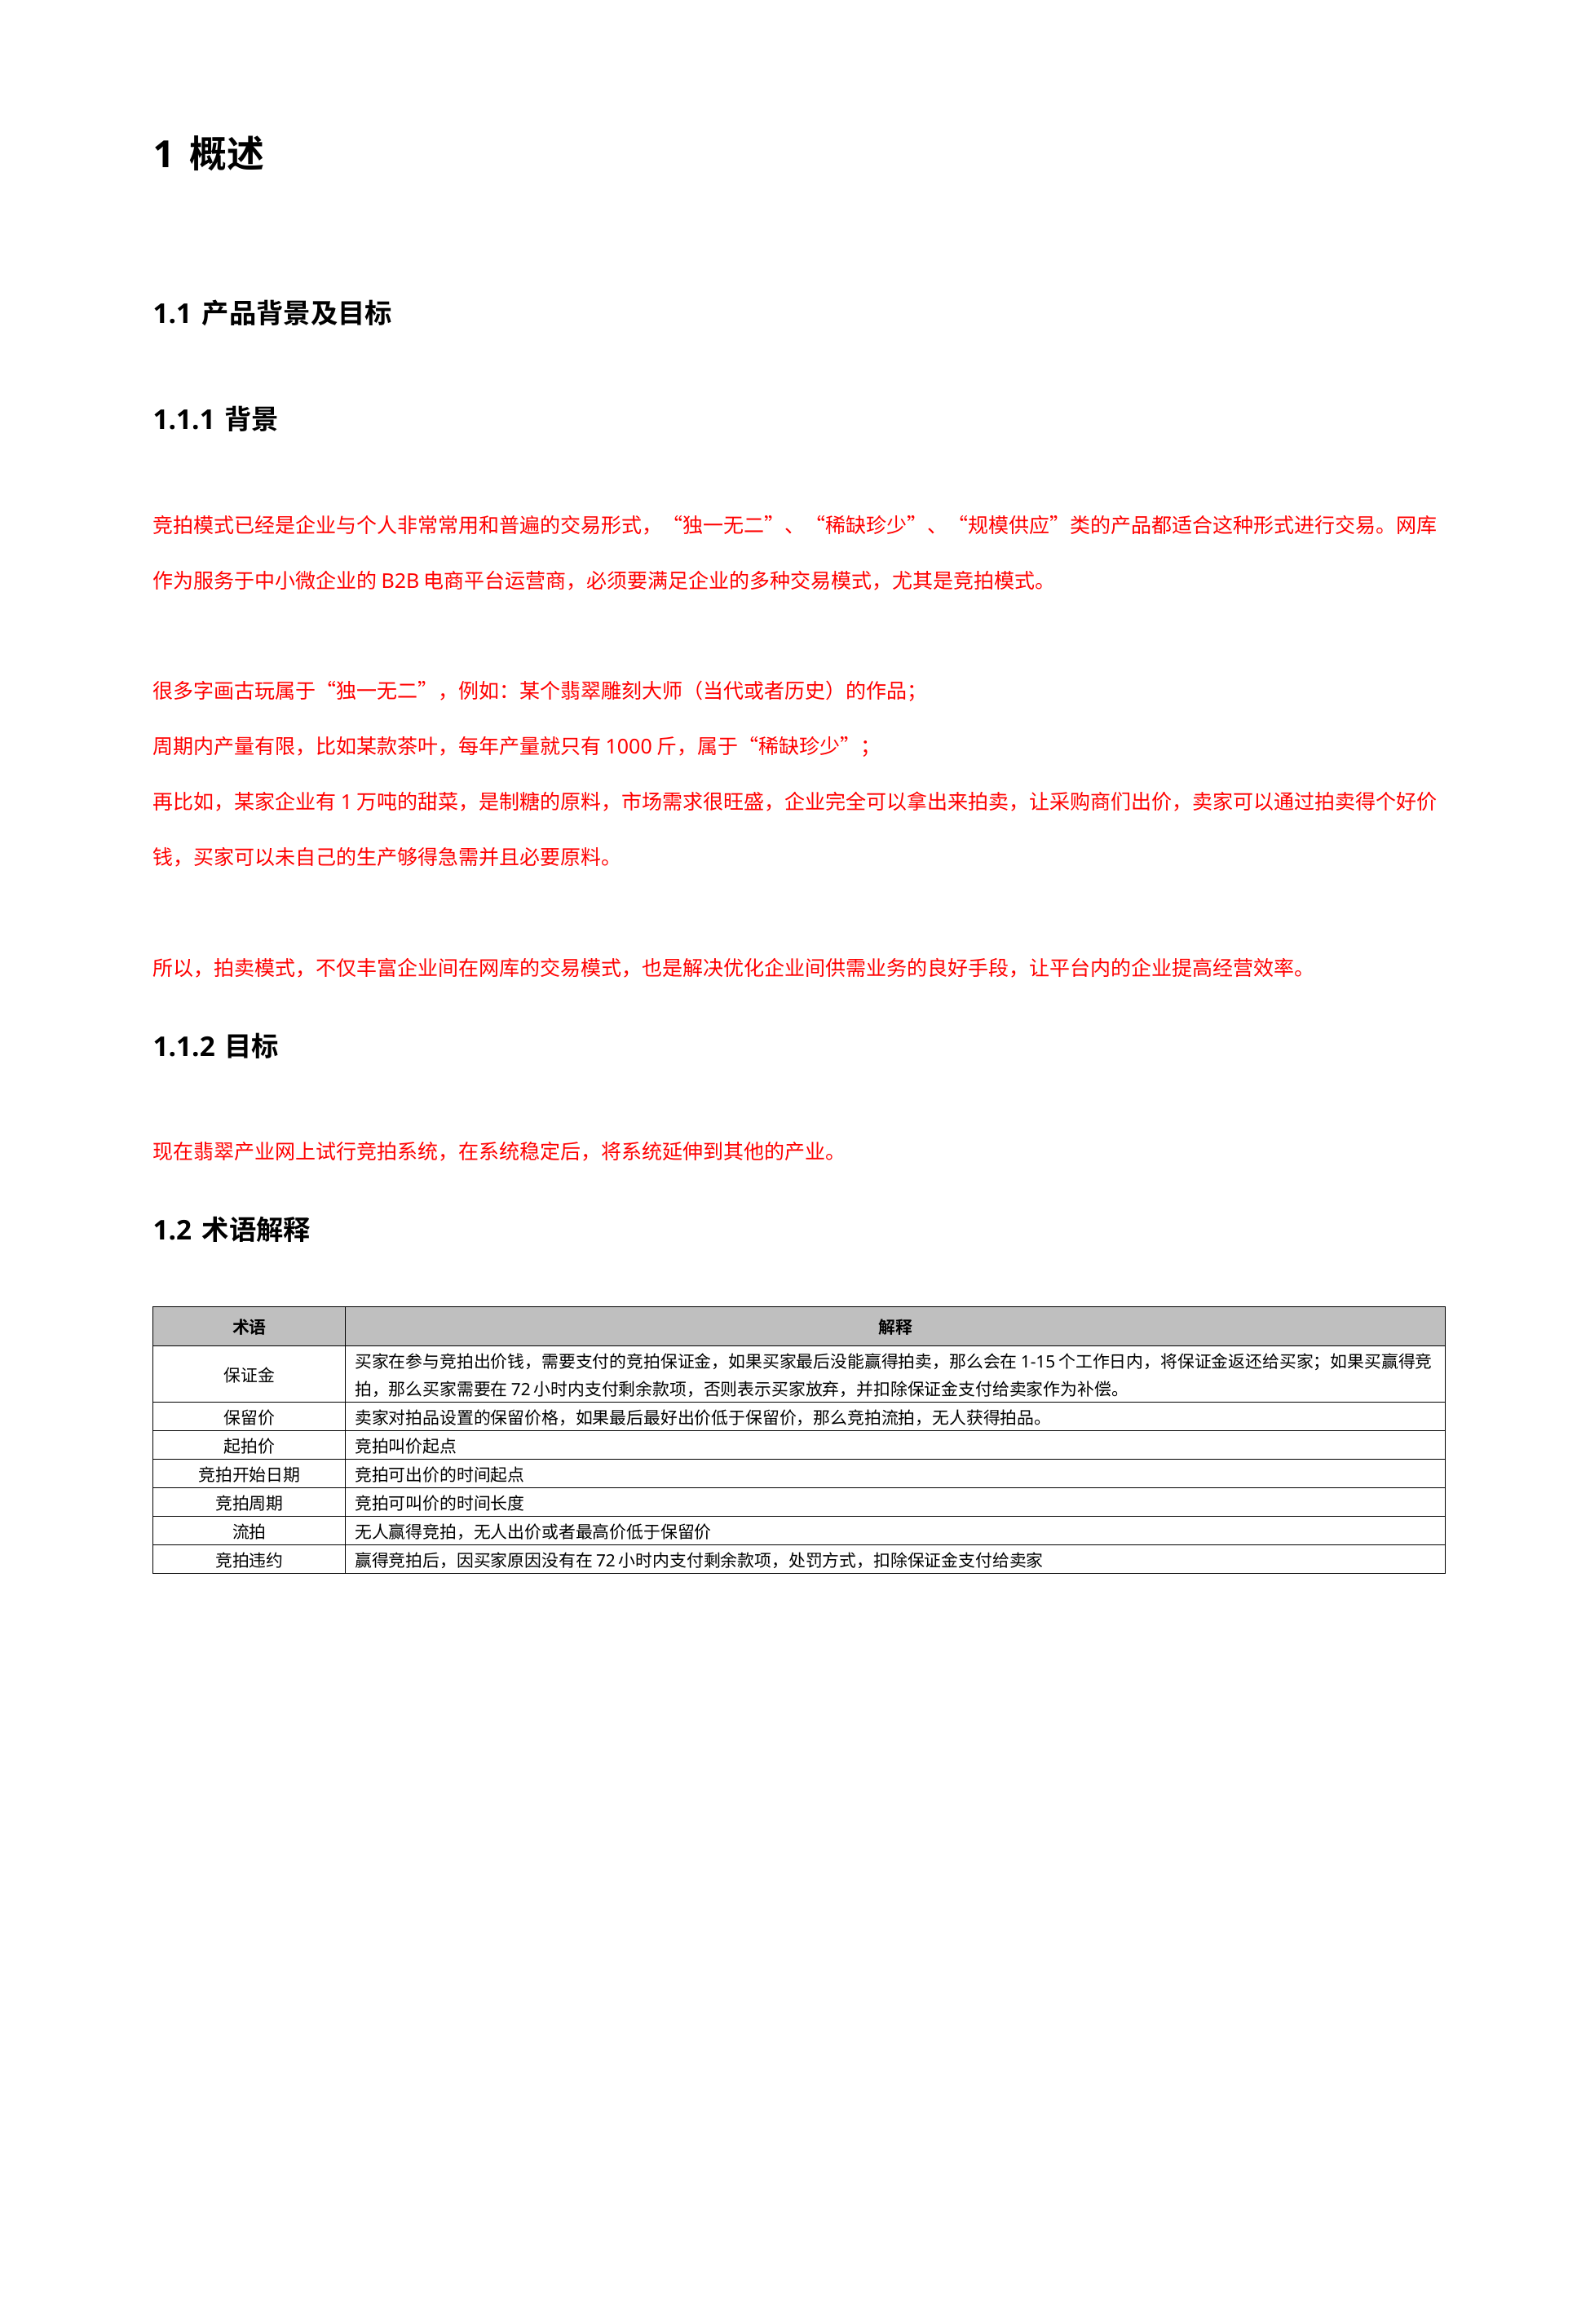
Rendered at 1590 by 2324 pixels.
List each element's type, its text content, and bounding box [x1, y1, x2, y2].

subtitle 概述 [152, 124, 1437, 179]
table_cell 竞拍可出价的时间起点 [346, 1460, 1445, 1487]
text 再比如，某家企业有1万吨的甜菜，是制糖的原料，市场需求很旺盛，企业完全可以拿出来拍卖，让采购商们出价，卖家可以通过拍卖得个好价钱，买家可以未自己的生产够得急需并且必要原料。 [152, 773, 1437, 884]
subtitle 背景 [152, 390, 1437, 445]
text 所以，拍卖模式，不仅丰富企业间在网库的交易模式，也是解决优化企业间供需业务的良好手段，让平台内的企业提高经营效率。 [152, 939, 1437, 994]
subtitle 产品背景及目标 [152, 284, 1437, 339]
text 周期内产量有限，比如某款茶叶，每年产量就只有1000斤，属于“稀缺珍少”； [152, 718, 1437, 773]
table_cell 竞拍周期 [153, 1488, 345, 1516]
subtitle 目标 [152, 1017, 1437, 1071]
table_cell 竞拍开始日期 [153, 1460, 345, 1487]
table_cell 无人赢得竞拍，无人出价或者最高价低于保留价 [346, 1517, 1445, 1544]
table_cell 保证金 [153, 1346, 345, 1402]
text 很多字画古玩属于“独一无二”，例如：某个翡翠雕刻大师（当代或者历史）的作品； [152, 662, 1437, 718]
subtitle 术语解释 [152, 1200, 1437, 1256]
table_cell 竞拍违约 [153, 1545, 345, 1573]
table_cell 起拍价 [153, 1431, 345, 1459]
table_cell 竞拍可叫价的时间长度 [346, 1488, 1445, 1516]
table_header 解释 [346, 1307, 1445, 1345]
table_cell 卖家对拍品设置的保留价格，如果最后最好出价低于保留价，那么竞拍流拍，无人获得拍品。 [346, 1403, 1445, 1430]
table_header 术语 [153, 1307, 345, 1345]
table_cell 买家在参与竞拍出价钱，需要支付的竞拍保证金，如果买家最后没能赢得拍卖，那么会在1-15个工作日内，将保证金返还给买家；如果买赢得竞拍，那么买家需要在72小时内支付剩余款项，否则表示买家放弃，并扣除保证金支付给卖家作为补偿。 [346, 1346, 1445, 1402]
text 竞拍模式已经是企业与个人非常常用和普遍的交易形式，“独一无二”、“稀缺珍少”、“规模供应”类的产品都适合这种形式进行交易。网库作为服务于中小微企业的B2B电商平台运营商，必须要满足企业的多种交易模式，尤其是竞拍模式。 [152, 496, 1437, 607]
table_cell 赢得竞拍后，因买家原因没有在72小时内支付剩余款项，处罚方式，扣除保证金支付给卖家 [346, 1545, 1445, 1573]
table_cell 流拍 [153, 1517, 345, 1544]
text 现在翡翠产业网上试行竞拍系统，在系统稳定后，将系统延伸到其他的产业。 [152, 1123, 1437, 1178]
table_cell 保留价 [153, 1403, 345, 1430]
table_cell 竞拍叫价起点 [346, 1431, 1445, 1459]
